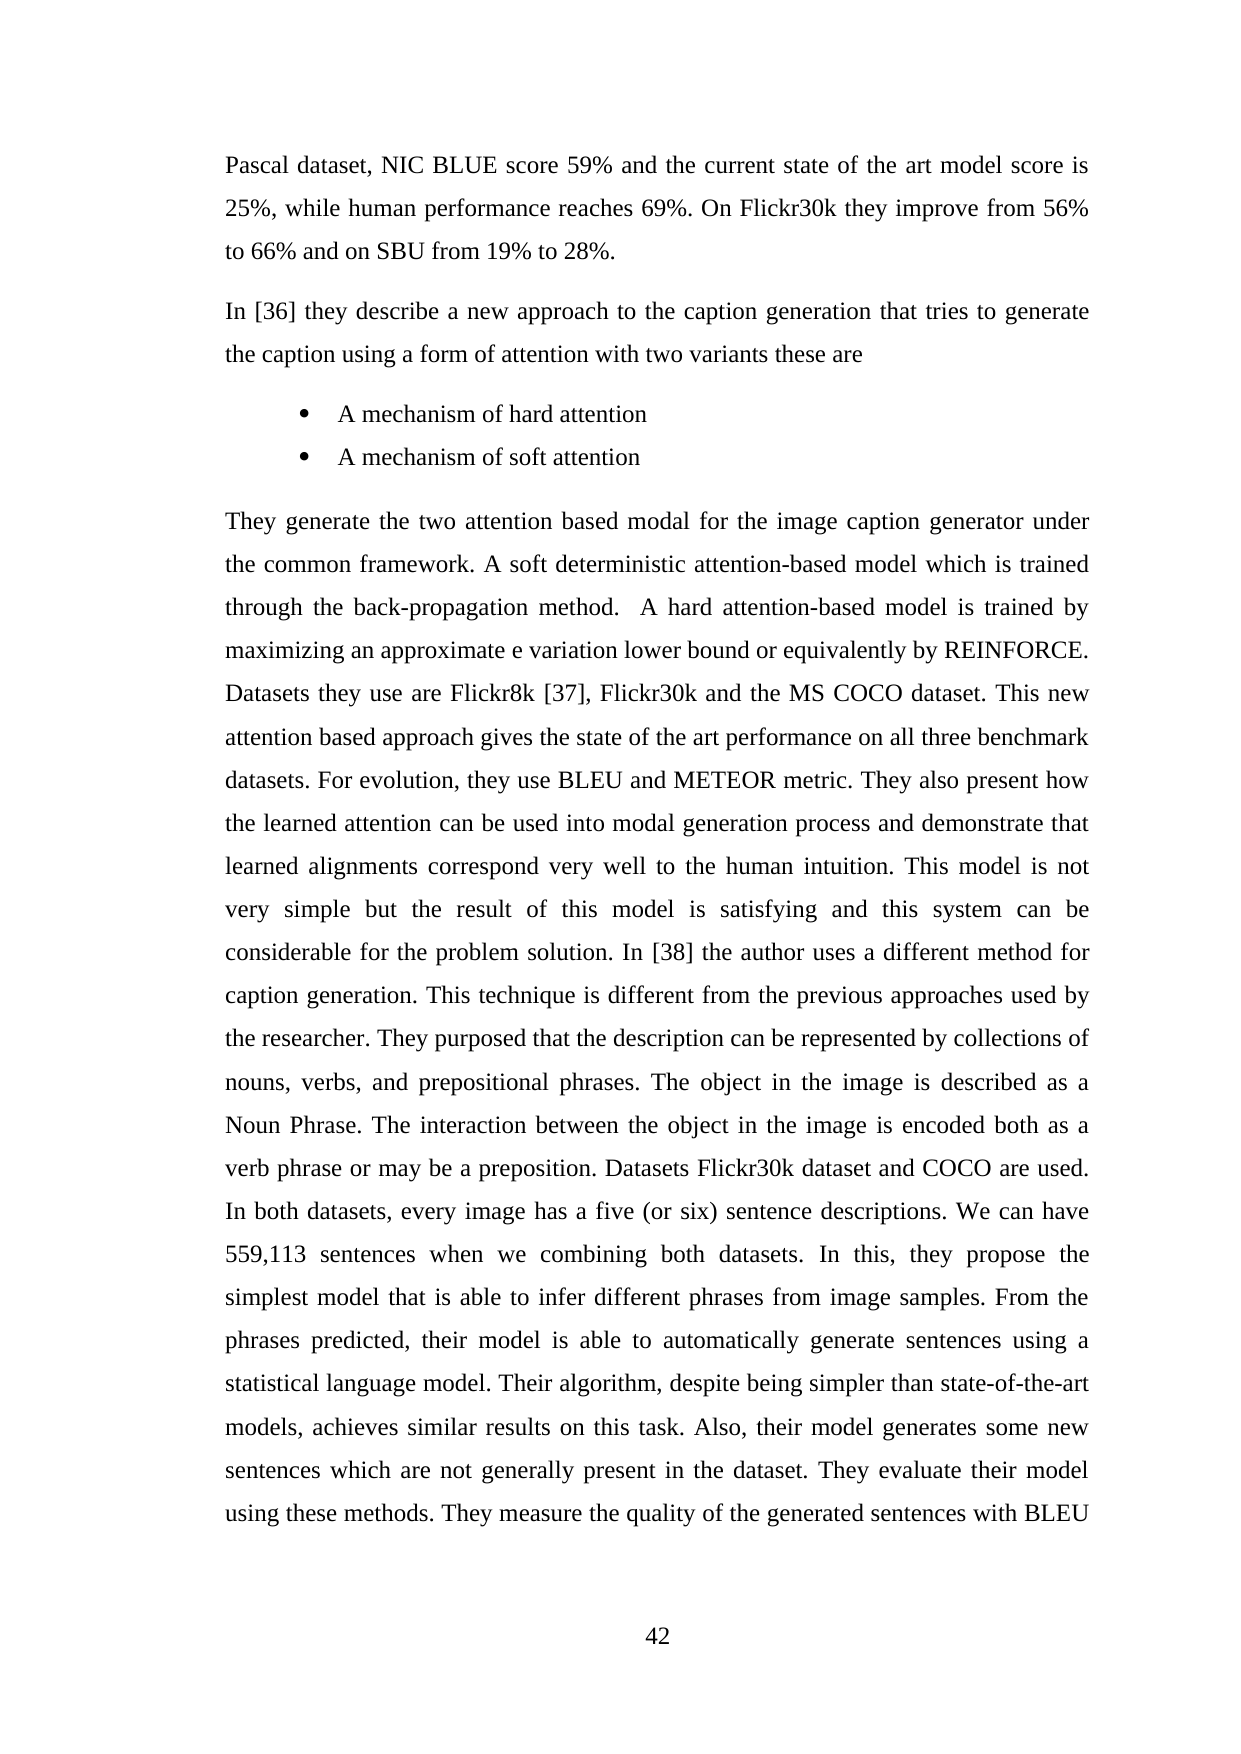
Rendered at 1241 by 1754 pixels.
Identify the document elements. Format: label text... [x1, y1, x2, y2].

text In [36] they describe a new approach to the caption generation that tries to generate the caption using a form of attention with two variants these are [225, 296, 1090, 368]
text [225, 506, 1090, 1527]
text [225, 150, 1090, 265]
list A mechanism of hard attention [300, 399, 1090, 428]
list A mechanism of soft attention [300, 442, 1090, 471]
